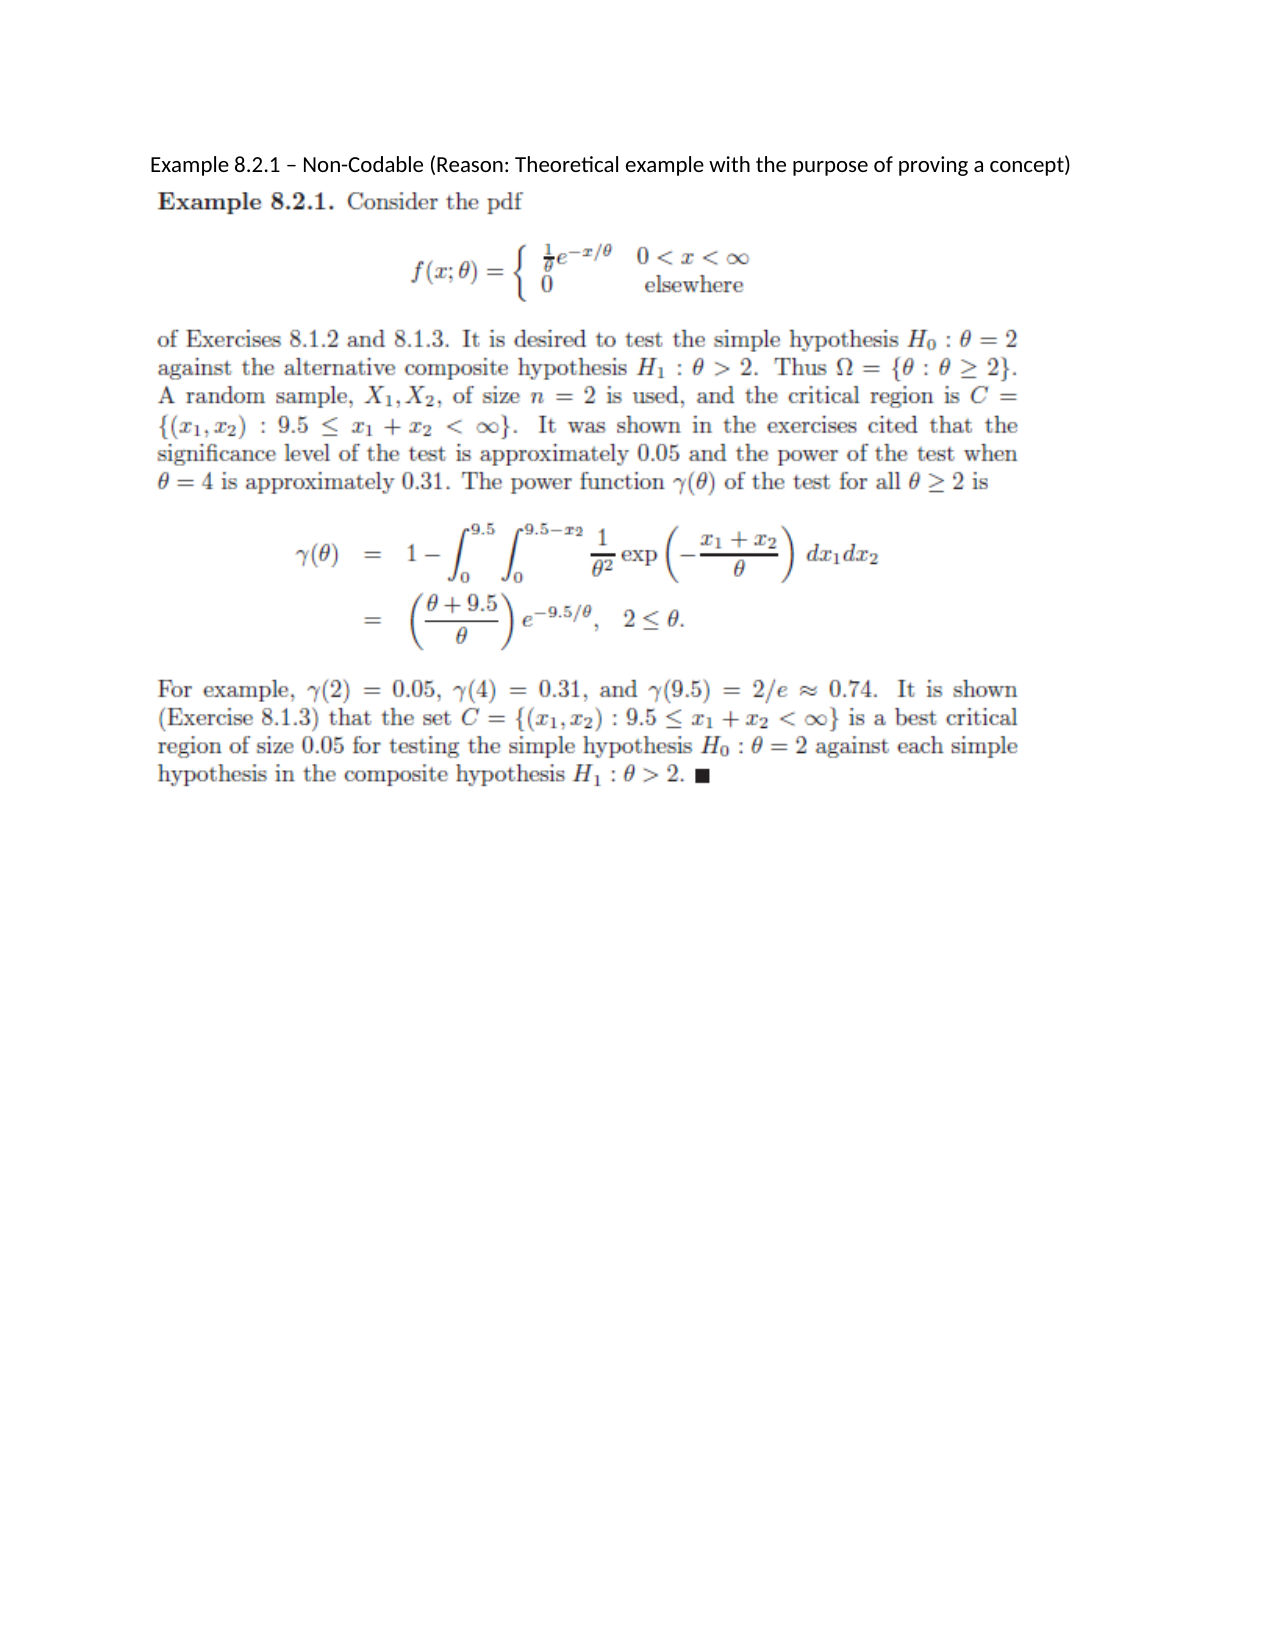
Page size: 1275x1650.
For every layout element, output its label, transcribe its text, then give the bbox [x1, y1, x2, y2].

picture [150, 180, 1038, 802]
